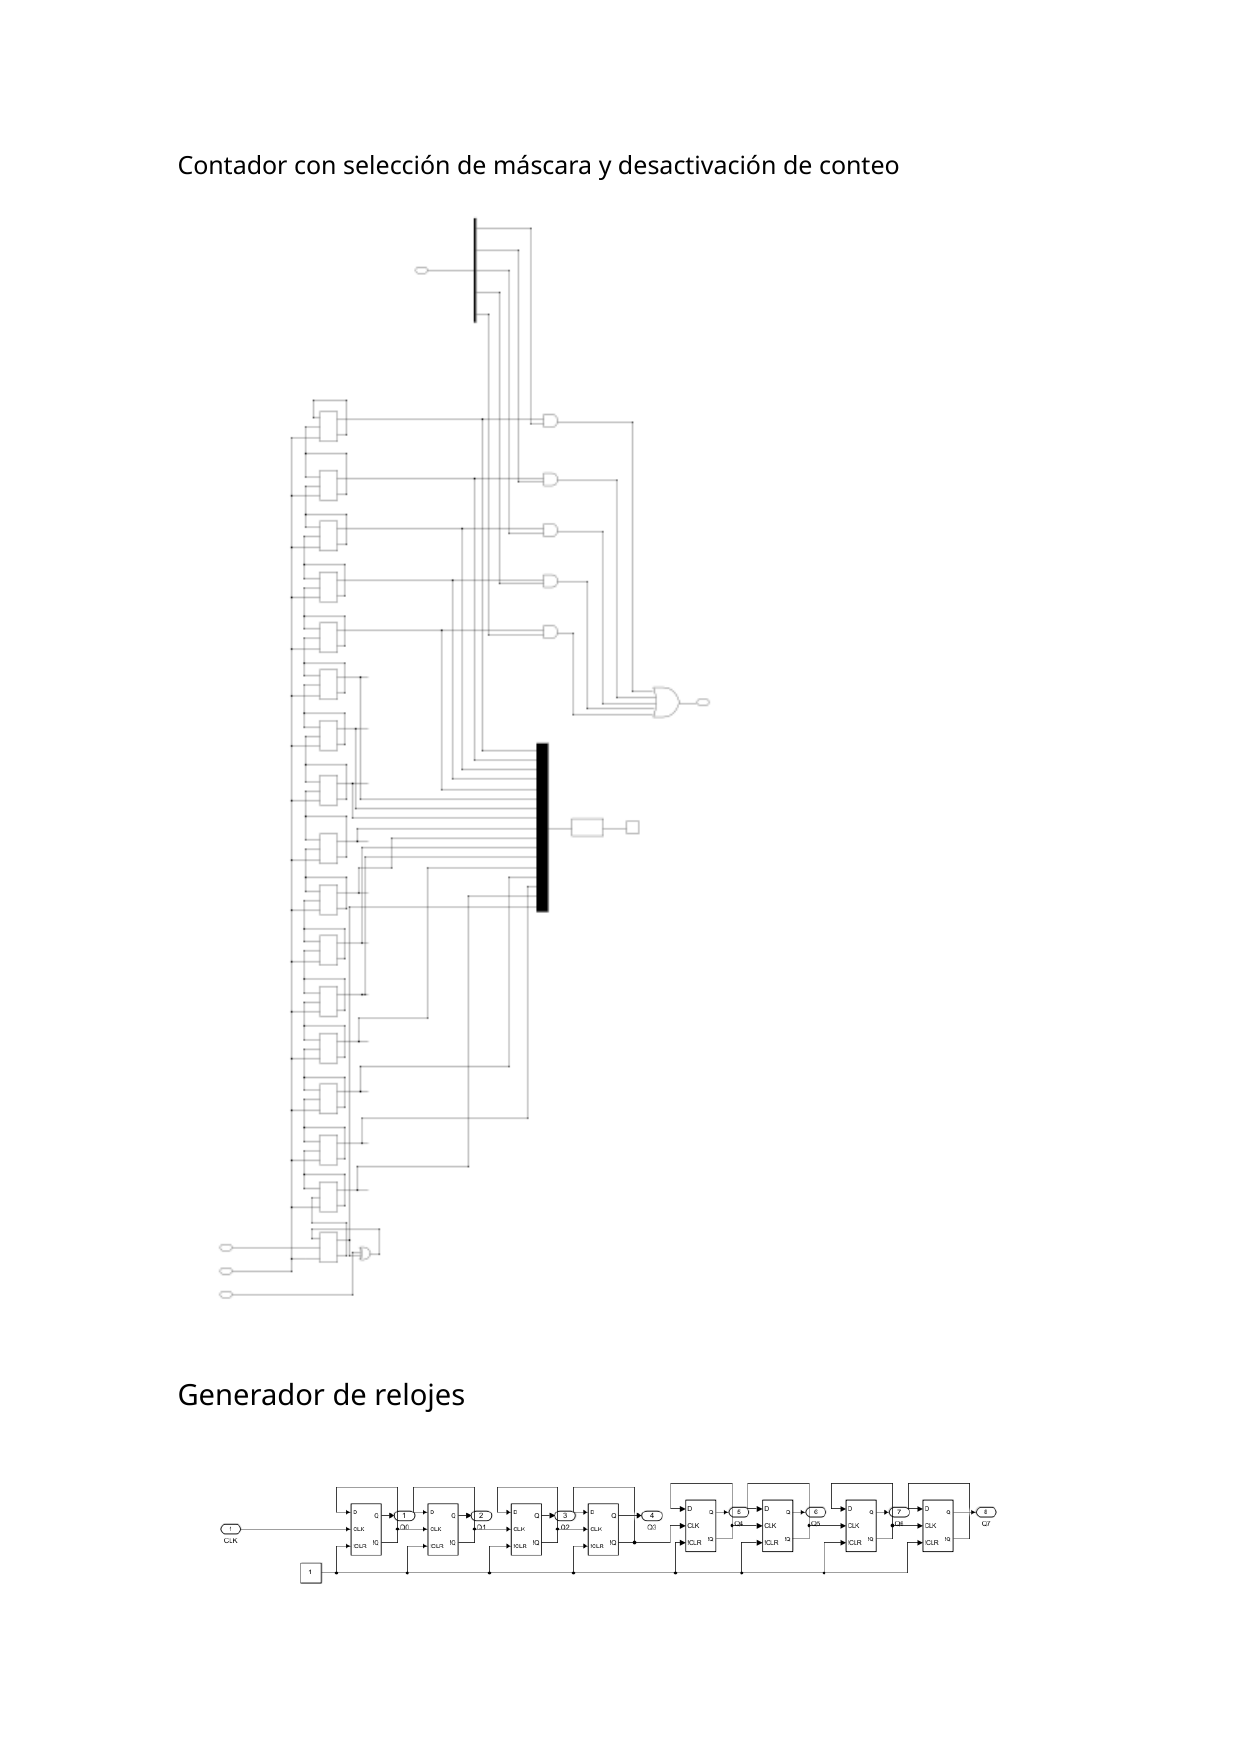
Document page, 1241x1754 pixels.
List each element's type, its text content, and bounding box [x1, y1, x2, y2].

text Contador con selección de máscara y desactivación de conteo [177, 148, 1063, 182]
picture [177, 1454, 1063, 1598]
picture [177, 181, 765, 1335]
text Generador de relojes [177, 1375, 1063, 1414]
